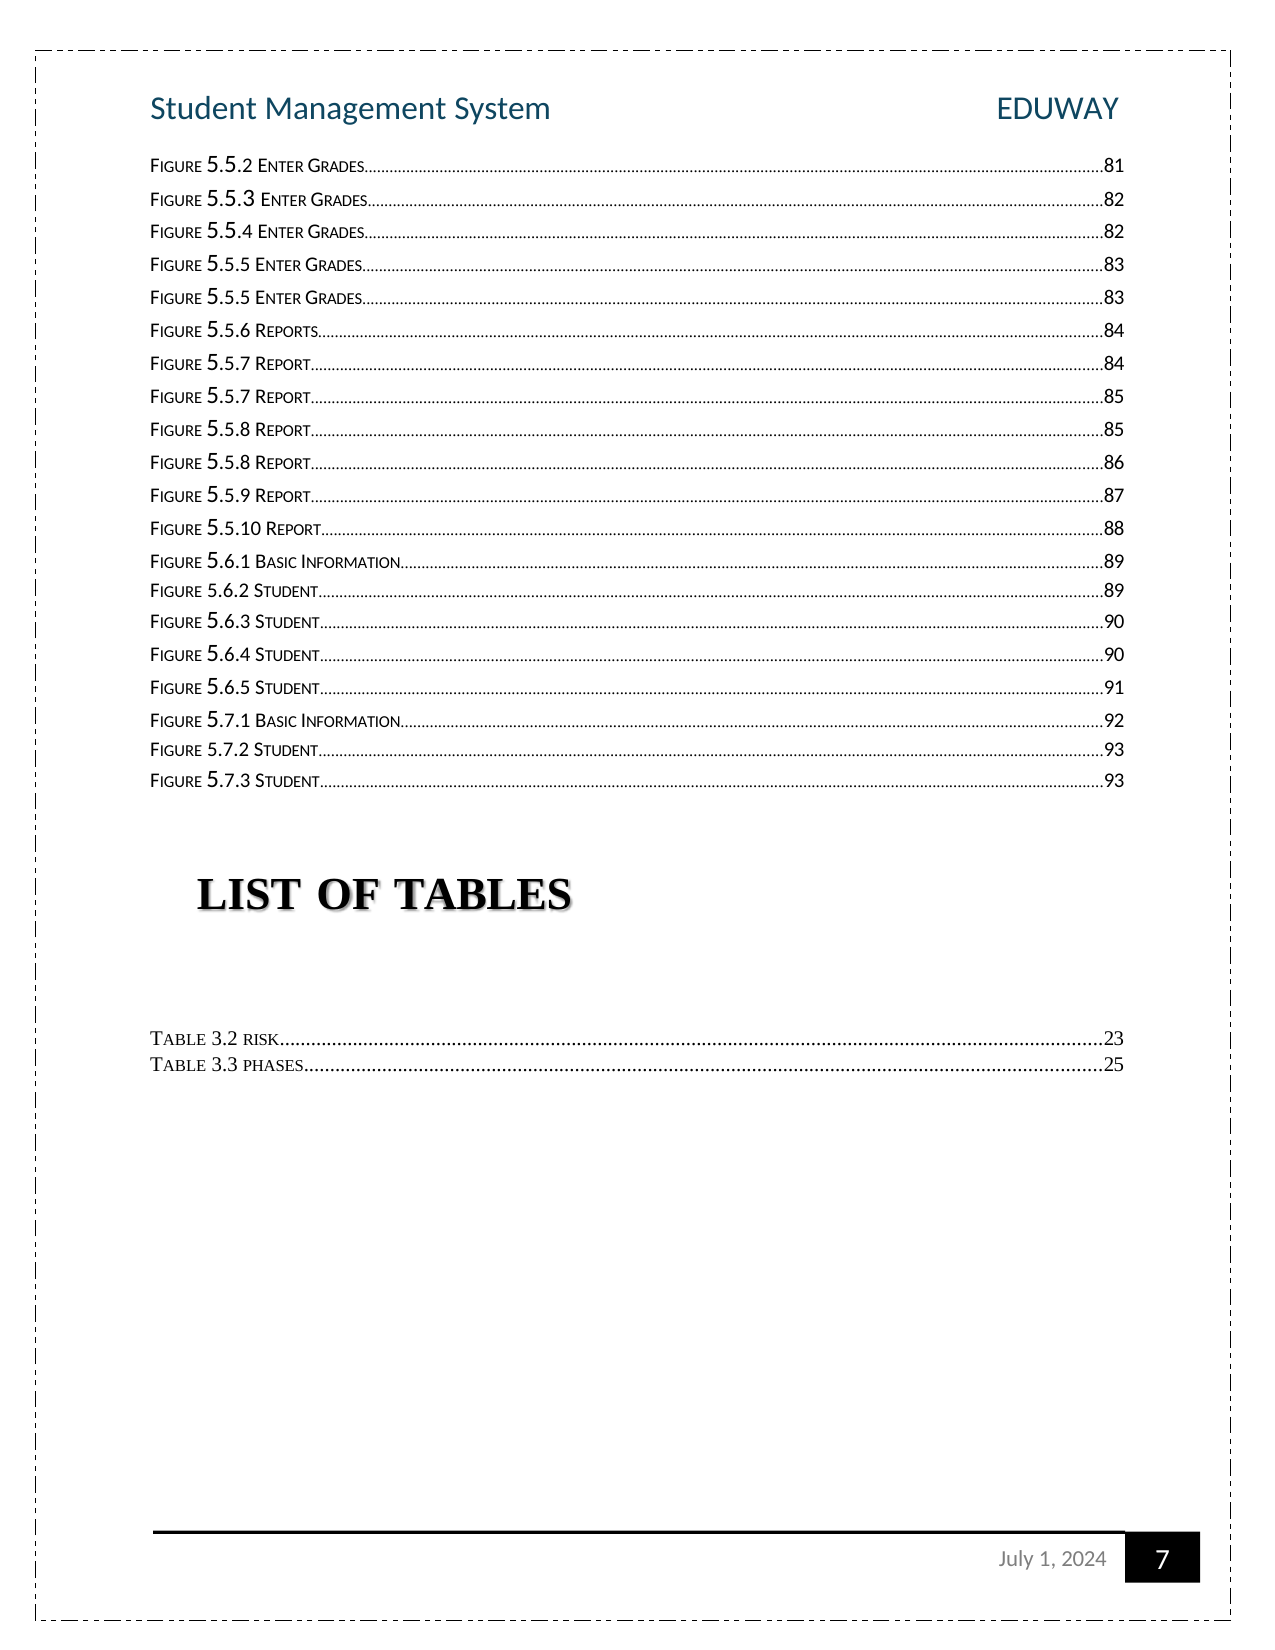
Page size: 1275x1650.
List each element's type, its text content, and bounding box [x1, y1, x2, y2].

text FIGURE 5.6.1 BASIC INFORMATION 89 [150, 544, 1231, 574]
text FIGURE 5.6.4 STUDENT 90 [150, 637, 1231, 668]
text FIGURE 5.5.4 ENTER GRADES 82 [150, 214, 1231, 245]
picture [196, 877, 574, 914]
text FIGURE 5.6.5 STUDENT 91 [150, 670, 1231, 701]
text FIGURE 5.5.7 REPORT 85 [150, 379, 1231, 410]
text FIGURE 5.5.7 REPORT 84 [150, 346, 1231, 377]
text Figure 5.6.2 Student 89 [150, 577, 1231, 603]
text FIGURE 5.5.2 ENTER GRADES 81 [150, 149, 1231, 179]
text Table 3.3 phases 25 [150, 1052, 1231, 1076]
text FIGURE 5.5.3 ENTER GRADES 82 [150, 182, 1231, 212]
text FIGURE 5.7.3 STUDENT 93 [150, 763, 1231, 794]
text Table 3.2 risk 23 [150, 1026, 1231, 1050]
text Figure 5.7.2 Student 93 [150, 736, 1231, 762]
text FIGURE 5.5.5 ENTER GRADES 83 [150, 280, 1231, 311]
text FIGURE 5.5.6 REPORTS 84 [150, 313, 1231, 344]
text FIGURE 5.5.9 REPORT 87 [150, 478, 1231, 508]
text FIGURE 5.5.5 ENTER GRADES 83 [150, 247, 1231, 278]
text FIGURE 5.5.8 REPORT 86 [150, 445, 1231, 476]
text FIGURE 5.7.1 BASIC INFORMATION 92 [150, 703, 1231, 734]
text July 1, 2024 [35, 1544, 1107, 1572]
text FIGURE 5.6.3 STUDENT 90 [150, 604, 1231, 635]
text FIGURE 5.5.8 REPORT 85 [150, 412, 1231, 443]
text FIGURE 5.5.10 REPORT 88 [150, 511, 1231, 542]
